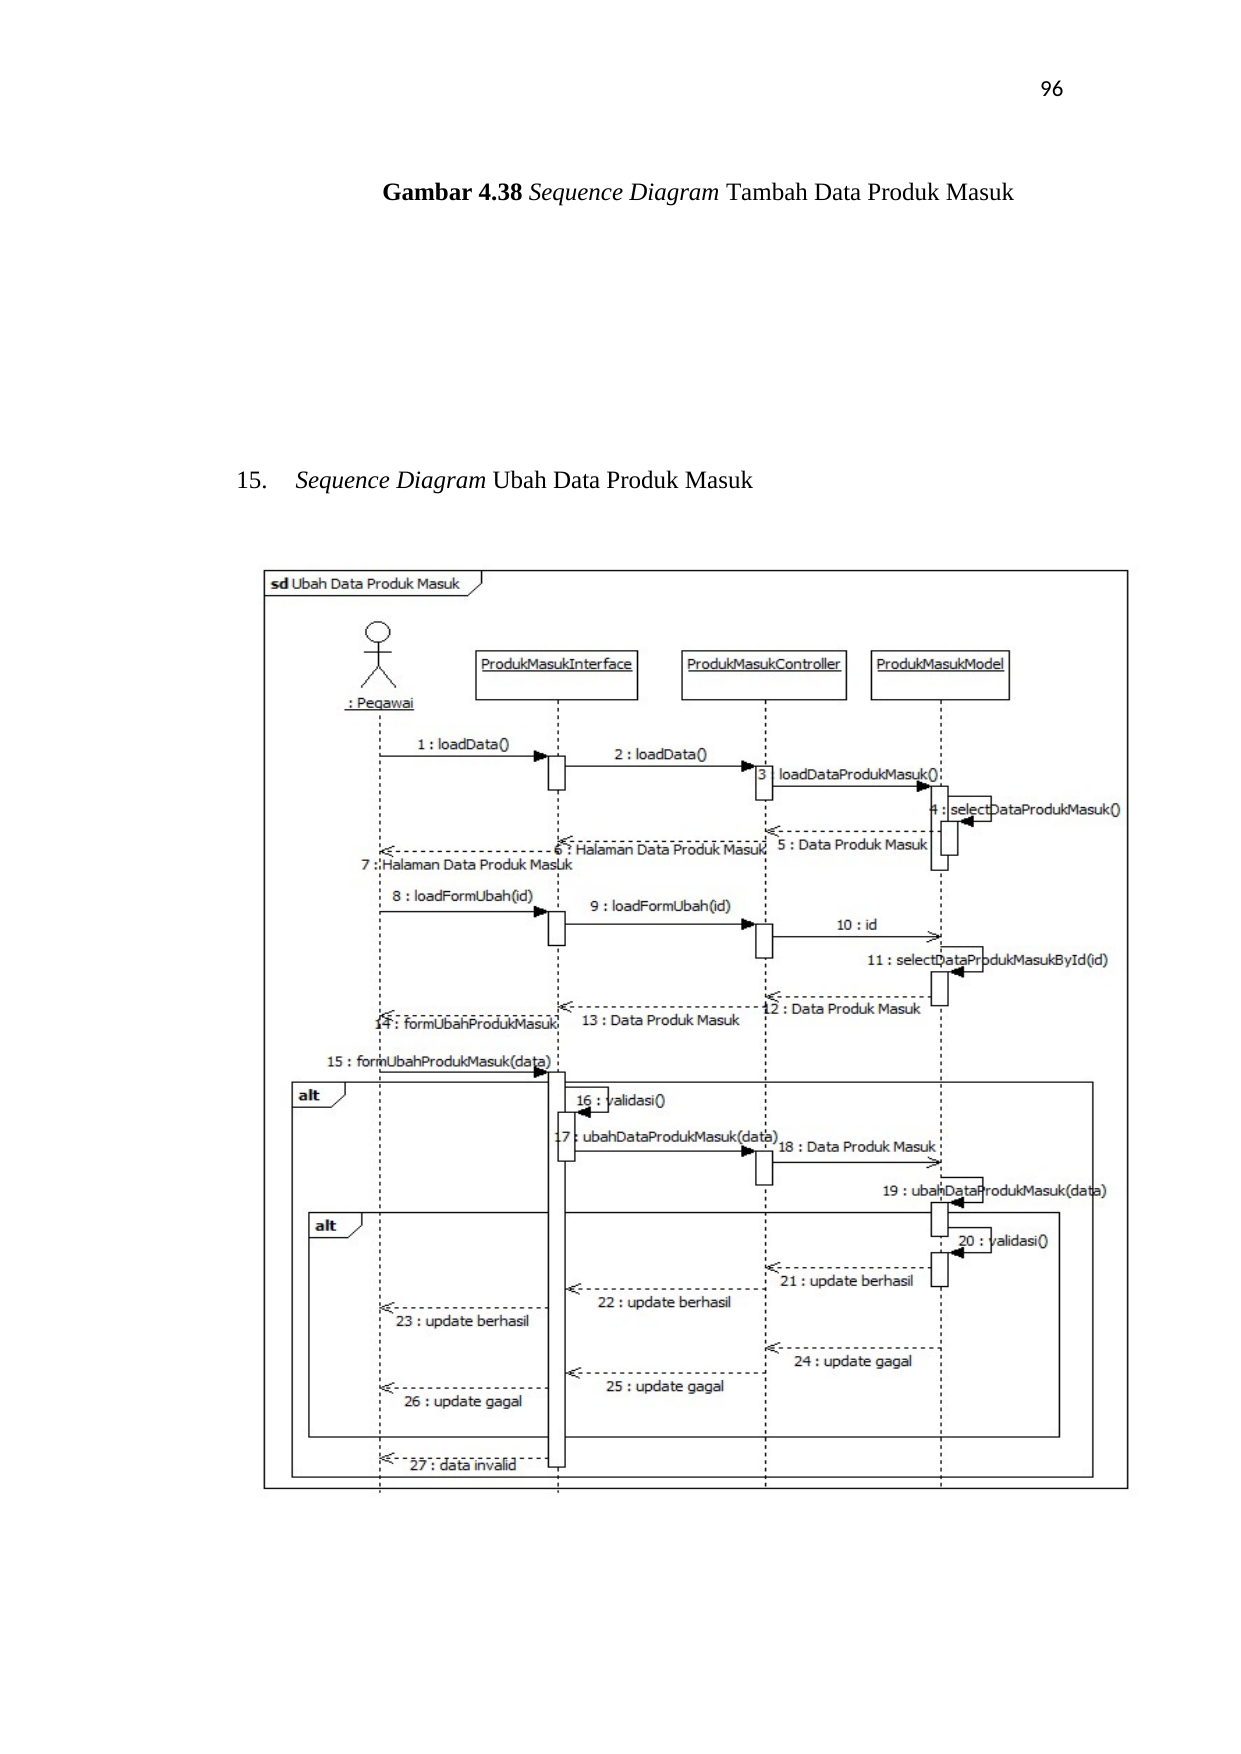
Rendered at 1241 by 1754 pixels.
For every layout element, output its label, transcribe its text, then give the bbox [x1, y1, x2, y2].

picture [236, 545, 1155, 1518]
list Sequence Diagram Ubah Data Produk Masuk [236, 465, 1063, 493]
list Gambar 4.38 Sequence Diagram Tambah Data Produk Masuk [333, 177, 1063, 206]
